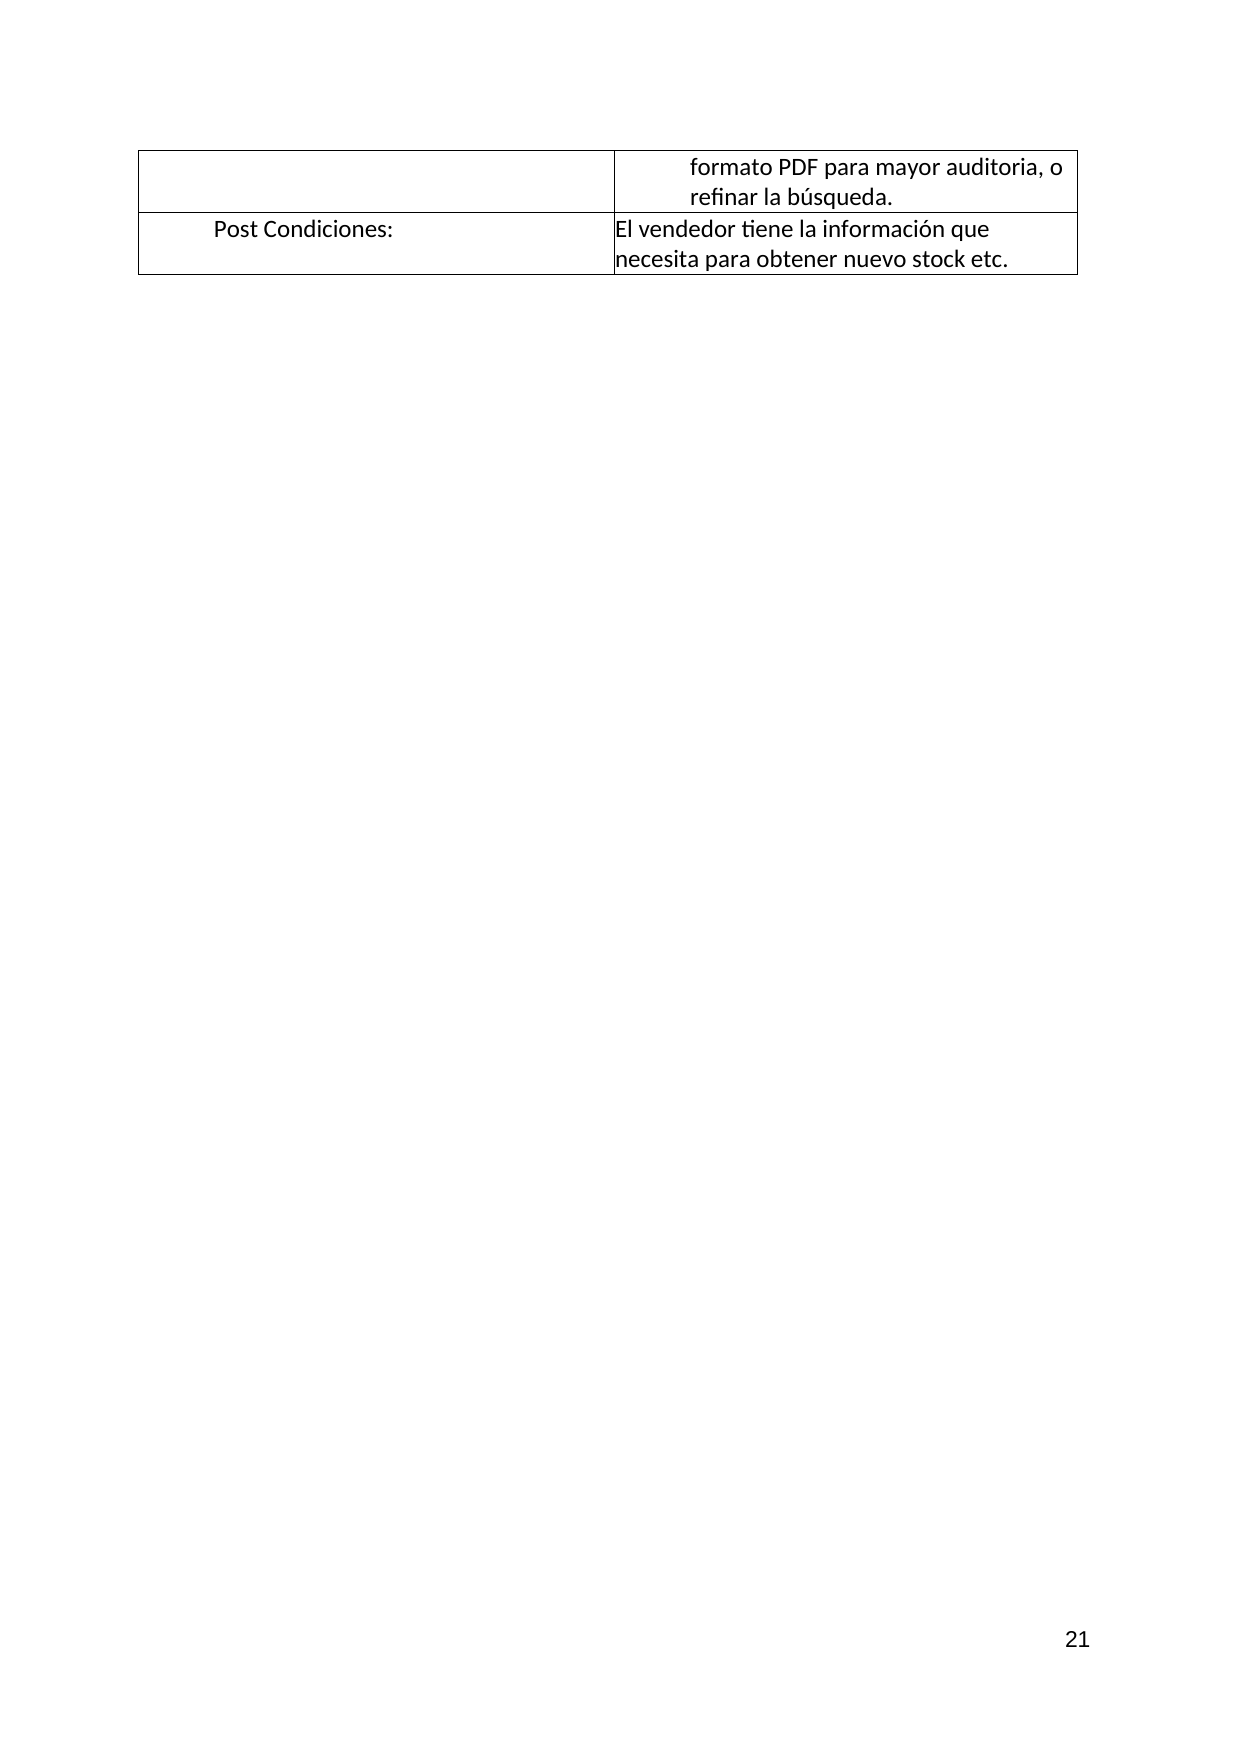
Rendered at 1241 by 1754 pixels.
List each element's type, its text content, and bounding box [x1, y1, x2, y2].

table_cell Post Condiciones: [139, 213, 614, 274]
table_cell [615, 151, 1077, 212]
table_cell El vendedor tiene la información que necesita para obtener nuevo stock etc. [615, 213, 1077, 274]
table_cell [139, 151, 614, 212]
